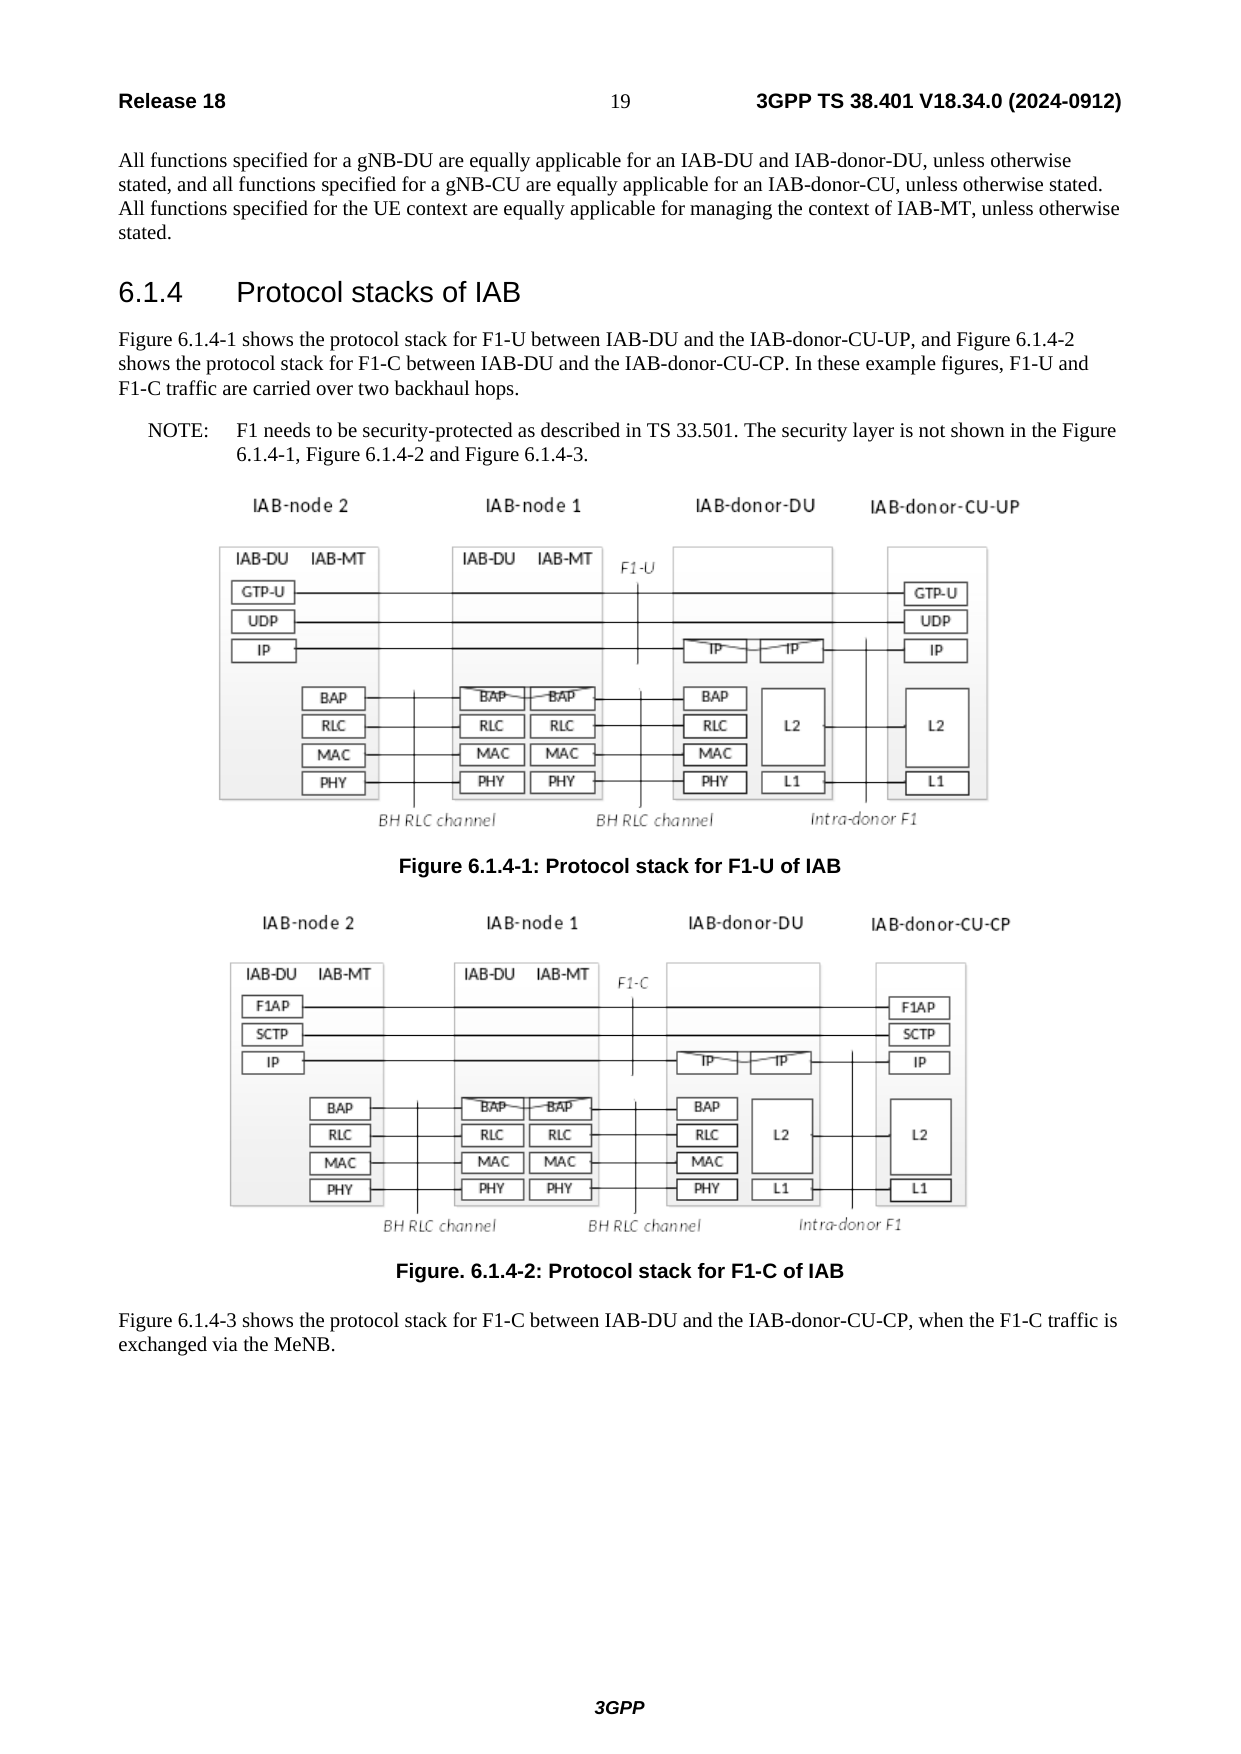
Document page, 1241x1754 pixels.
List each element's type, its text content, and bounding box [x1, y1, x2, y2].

subtitle 6.1.4 Protocol stacks of IAB [118, 275, 1122, 308]
text Figure 6.1.4-3 shows the protocol stack for F1-C between IAB-DU and the IAB-donor-CU-CP, when the F1-C traffic is exchanged via the MeNB. [118, 1308, 1122, 1356]
text Figure 6.1.4-1 shows the protocol stack for F1-U between IAB-DU and the IAB-donor-CU-UP, and Figure 6.1.4-2 shows the protocol stack for F1-C between IAB-DU and the IAB-donor-CU-CP. In these example figures, F1-U and F1-C traffic are carried over two backhaul hops. [118, 327, 1122, 399]
text Figure 6.1.4-1: Protocol stack for F1-U of IAB [118, 854, 1122, 878]
text NOTE: F1 needs to be security-protected as described in TS 33.501. The security layer is not shown in the Figure 6.1.4-1, Figure 6.1.4-2 and Figure 6.1.4-3. [148, 418, 1122, 466]
text Figure. 6.1.4-2: Protocol stack for F1-C of IAB [118, 1259, 1122, 1283]
text All functions specified for a gNB-DU are equally applicable for an IAB-DU and IAB-donor-DU, unless otherwise stated, and all functions specified for a gNB-CU are equally applicable for an IAB-donor-CU, unless otherwise stated. All functions specified for the UE context are equally applicable for managing the context of IAB-MT, unless otherwise stated. [118, 147, 1122, 244]
